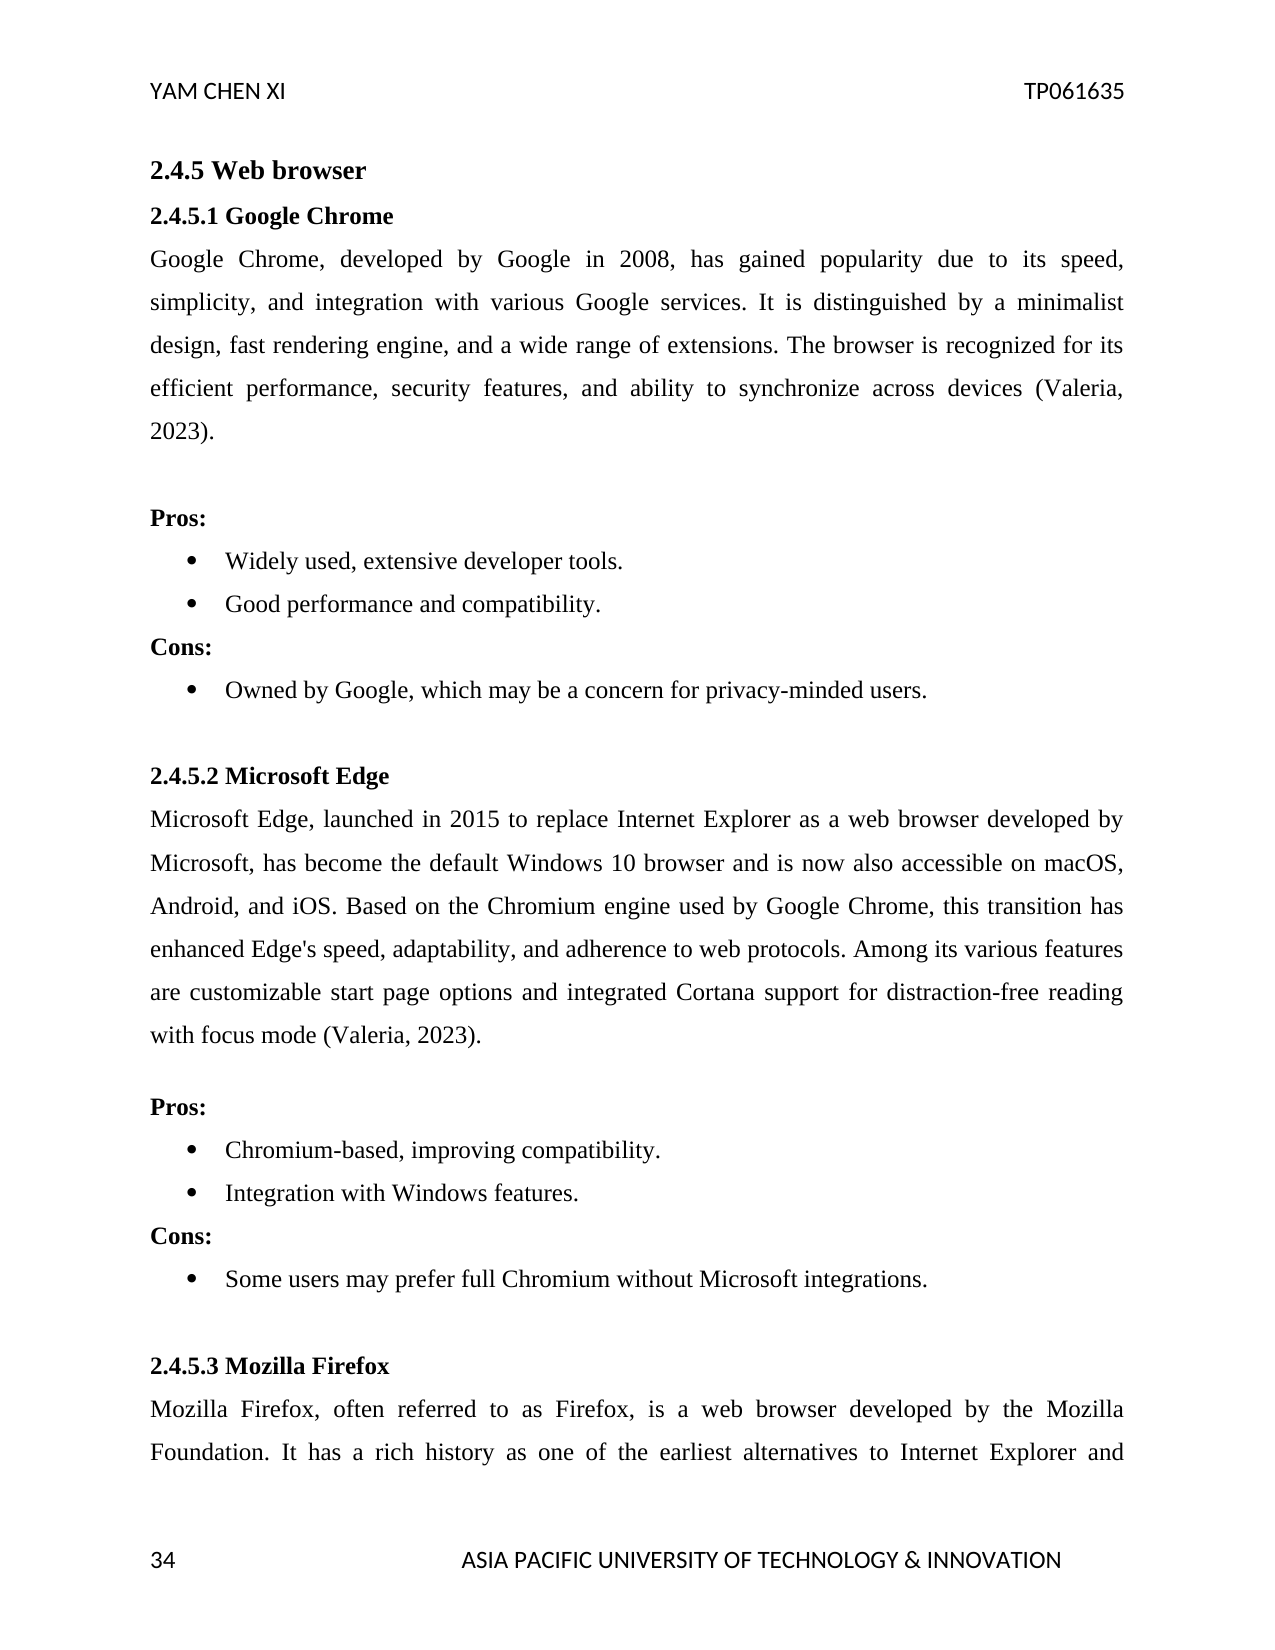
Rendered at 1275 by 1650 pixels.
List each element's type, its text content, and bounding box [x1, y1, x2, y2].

text Pros: [150, 503, 1125, 531]
list Widely used, extensive developer tools. [187, 546, 1125, 574]
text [150, 1394, 1125, 1466]
list Integration with Windows features. [187, 1178, 1125, 1207]
list Owned by Google, which may be a concern for privacy-minded users. [187, 675, 1125, 704]
list Some users may prefer full Chromium without Microsoft integrations. [187, 1264, 1125, 1293]
subtitle 2.4.5 Web browser [150, 154, 1125, 185]
text Cons: [150, 1221, 1125, 1250]
list Good performance and compatibility. [187, 589, 1125, 618]
text Pros: [150, 1092, 1125, 1121]
subtitle 2.4.5.2 Microsoft Edge [150, 761, 1125, 790]
text Microsoft Edge, launched in 2015 to replace Internet Explorer as a web browser developed by Microsoft, has become the default Windows 10 browser and is now also accessible on macOS, Android, and iOS. Based on the Chromium engine used by Google Chrome, this transition has enhanced Edge's speed, adaptability, and adherence to web protocols. Among its various features are customizable start page options and integrated Cortana support for distraction-free reading with focus mode (Valeria, 2023). [150, 804, 1125, 1049]
list Chromium-based, improving compatibility. [187, 1135, 1125, 1164]
text Cons: [150, 632, 1125, 661]
subtitle 2.4.5.3 Mozilla Firefox [150, 1351, 1125, 1379]
subtitle 2.4.5.1 Google Chrome [150, 201, 1125, 229]
text Google Chrome, developed by Google in 2008, has gained popularity due to its speed, simplicity, and integration with various Google services. It is distinguished by a minimalist design, fast rendering engine, and a wide range of extensions. The browser is recognized for its efficient performance, security features, and ability to synchronize across devices (Valeria, 2023). [150, 244, 1125, 445]
